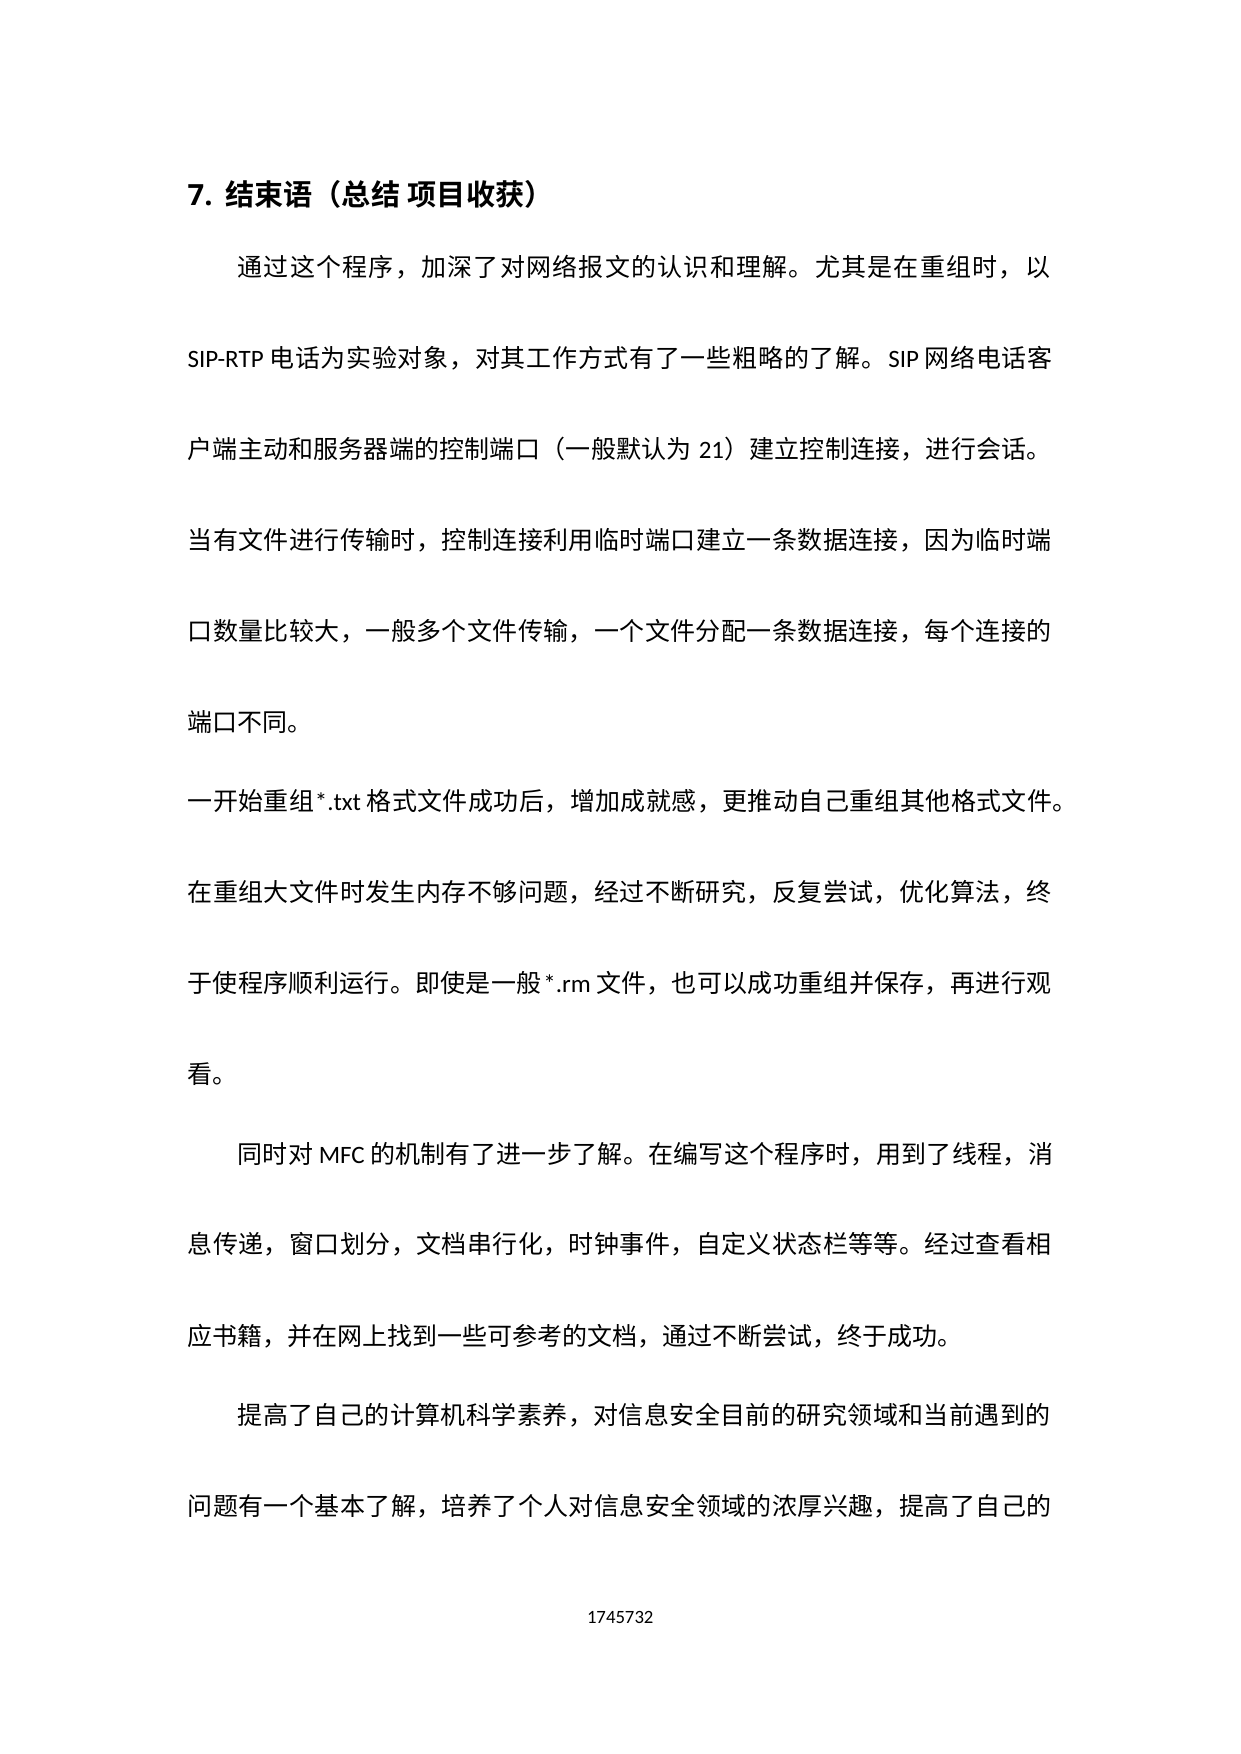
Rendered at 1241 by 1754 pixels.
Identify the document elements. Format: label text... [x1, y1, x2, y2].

text 一开始重组*.txt格式文件成功后，增加成就感，更推动自己重组其他格式文件。在重组大文件时发生内存不够问题，经过不断研究，反复尝试，优化算法，终于使程序顺利运行。即使是一般*.rm文件，也可以成功重组并保存，再进行观看。 [187, 767, 1053, 1105]
subtitle 结束语（总结 项目收获） [187, 162, 1053, 227]
text 通过这个程序，加深了对网络报文的认识和理解。尤其是在重组时，以SIP-RTP电话为实验对象，对其工作方式有了一些粗略的了解。SIP网络电话客户端主动和服务器端的控制端口（一般默认为21）建立控制连接，进行会话。当有文件进行传输时，控制连接利用临时端口建立一条数据连接，因为临时端口数量比较大，一般多个文件传输，一个文件分配一条数据连接，每个连接的端口不同。 [187, 233, 1053, 753]
text 同时对MFC的机制有了进一步了解。在编写这个程序时，用到了线程，消息传递，窗口划分，文档串行化，时钟事件，自定义状态栏等等。经过查看相应书籍，并在网上找到一些可参考的文档，通过不断尝试，终于成功。 [187, 1120, 1053, 1367]
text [187, 1381, 1053, 1537]
